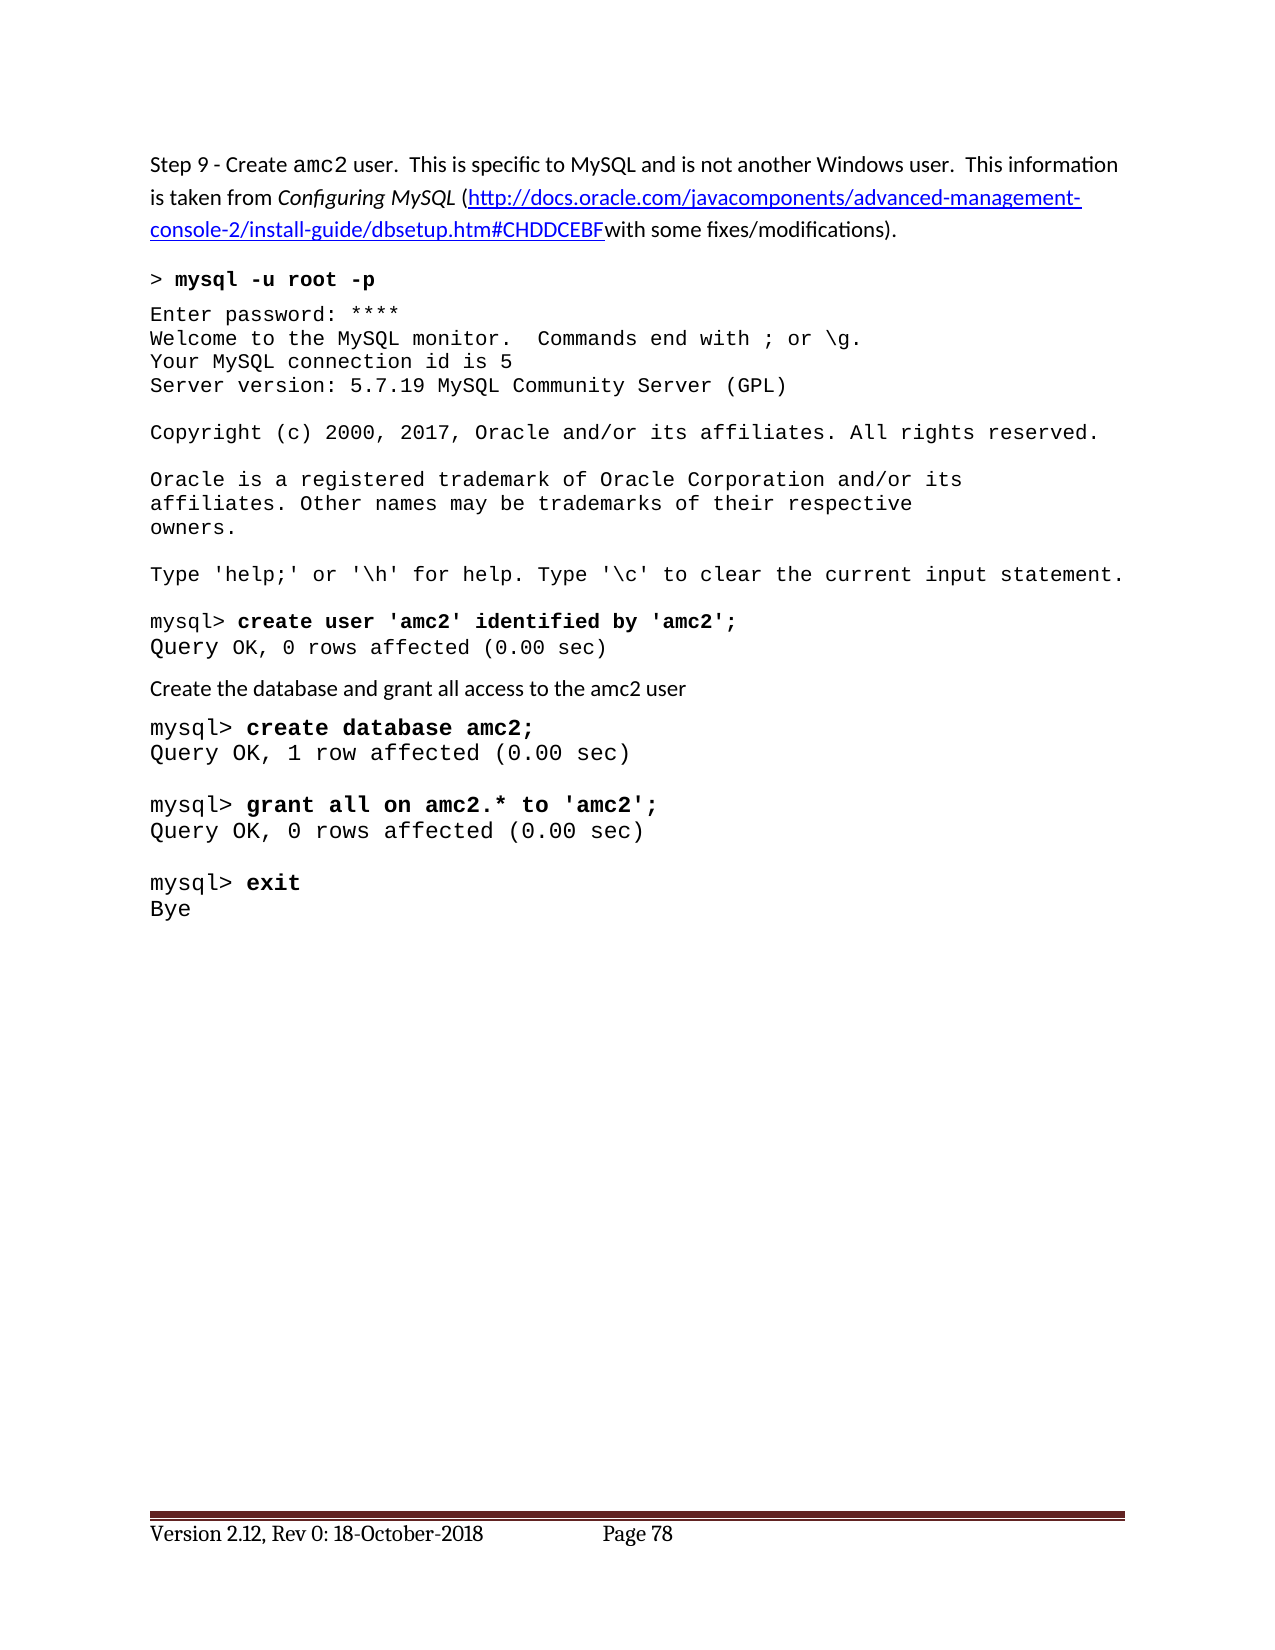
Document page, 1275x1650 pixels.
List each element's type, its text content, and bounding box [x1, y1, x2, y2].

text mysql> exit [150, 871, 1125, 897]
text Create the database and grant all access to the amc2 user [150, 674, 1125, 702]
text mysql> create user 'amc2' identified by 'amc2'; [150, 611, 1125, 635]
text mysql> grant all on amc2.* to 'amc2'; [150, 794, 1125, 819]
text Step 9 - Create amc2 user. This is specific to MySQL and is not another Windows user. This information is taken from Configuring MySQL (http://docs.oracle.com/javacomponents/advanced-management-console-2/install-guide/dbsetup.htm#CHDDCEBFwith some fixes/modifications). [150, 150, 1125, 243]
text Query OK, 0 rows affected (0.00 sec) [150, 819, 1125, 846]
text Your MySQL connection id is 5 [150, 351, 1125, 375]
text Type 'help;' or '\h' for help. Type '\c' to clear the current input statement. [150, 564, 1125, 588]
text Oracle is a registered trademark of Oracle Corporation and/or its [150, 469, 1125, 493]
text Copyright (c) 2000, 2017, Oracle and/or its affiliates. All rights reserved. [150, 422, 1125, 446]
text Query OK, 1 row affected (0.00 sec) [150, 742, 1125, 768]
text > mysql -u root -p [150, 268, 1125, 292]
text Welcome to the MySQL monitor. Commands end with ; or \g. [150, 328, 1125, 351]
text Query OK, 0 rows affected (0.00 sec) [150, 635, 1125, 661]
text owners. [150, 517, 1125, 540]
text Bye [150, 897, 1125, 923]
text Server version: 5.7.19 MySQL Community Server (GPL) [150, 375, 1125, 398]
text affiliates. Other names may be trademarks of their respective [150, 493, 1125, 517]
text mysql> create database amc2; [150, 716, 1125, 742]
text Enter password: **** [150, 304, 1125, 328]
